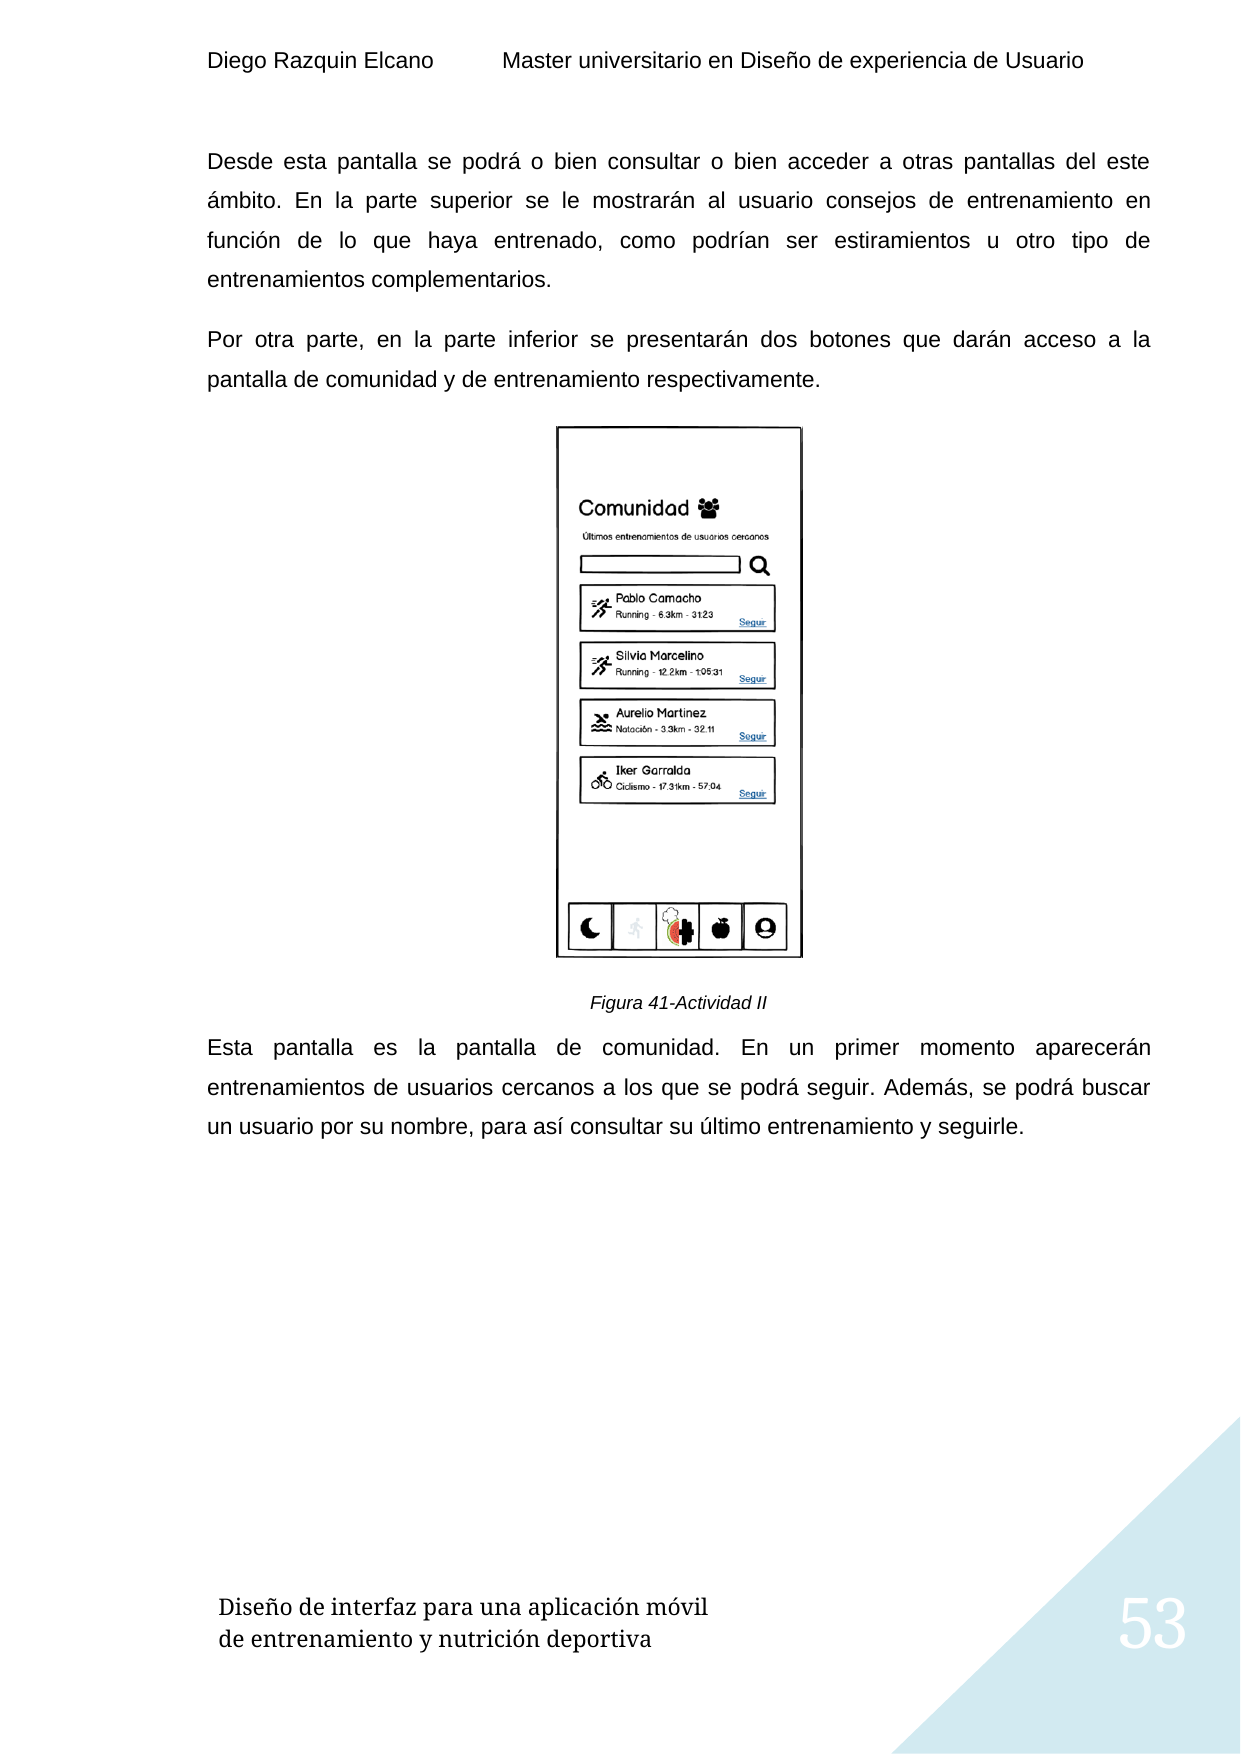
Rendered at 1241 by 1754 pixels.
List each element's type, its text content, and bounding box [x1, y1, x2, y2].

text Figura 41-Actividad II [207, 992, 1152, 1013]
picture [206, 426, 1152, 958]
text Por otra parte, en la parte inferior se presentarán dos botones que darán acceso a la pantalla de comunidad y de entrenamiento respectivamente. [207, 326, 1152, 392]
text Desde esta pantalla se podrá o bien consultar o bien acceder a otras pantallas del este ámbito. En la parte superior se le mostrarán al usuario consejos de entrenamiento en función de lo que haya entrenado, como podrían ser estiramientos u otro tipo de entrenamientos complementarios. [207, 148, 1152, 292]
text Esta pantalla es la pantalla de comunidad. En un primer momento aparecerán entrenamientos de usuarios cercanos a los que se podrá seguir. Además, se podrá buscar un usuario por su nombre, para así consultar su último entrenamiento y seguirle. [207, 1034, 1152, 1139]
